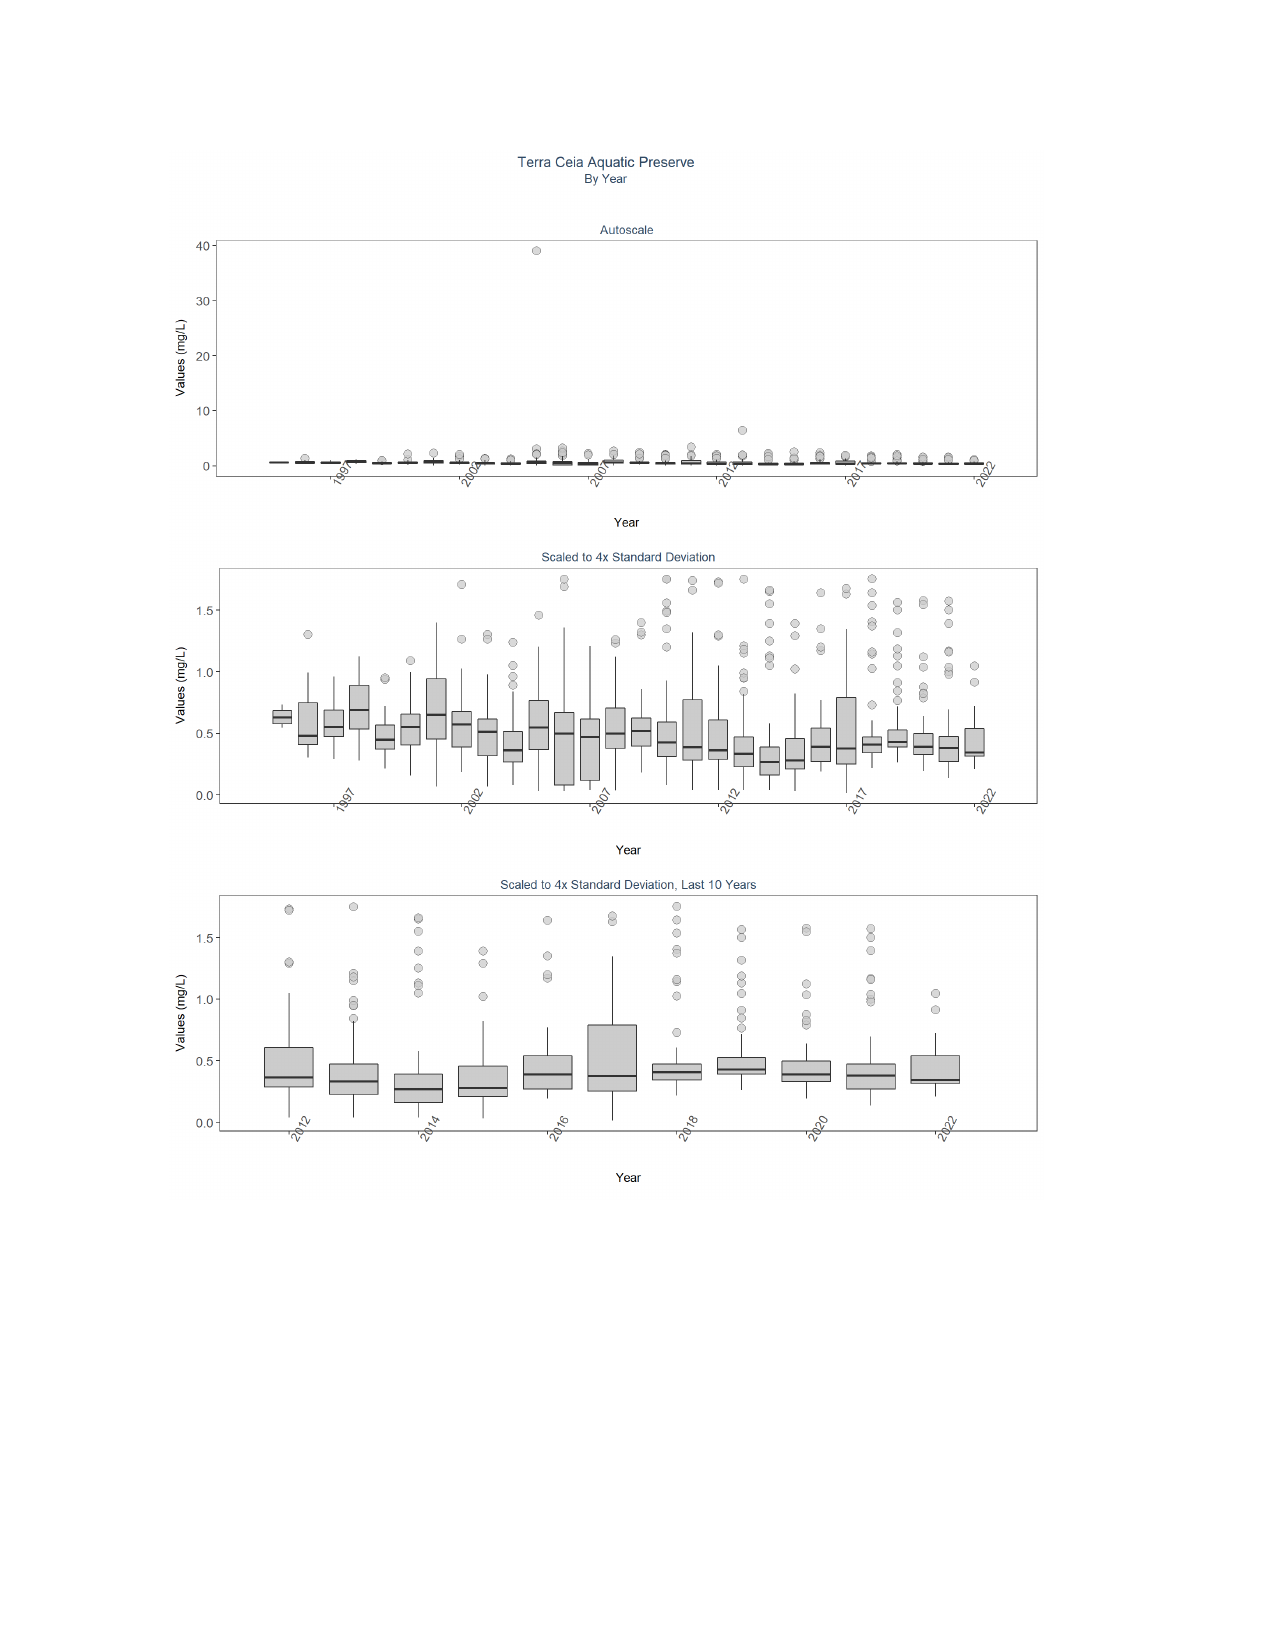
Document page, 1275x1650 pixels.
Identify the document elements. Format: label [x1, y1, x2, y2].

picture [168, 150, 1044, 1200]
